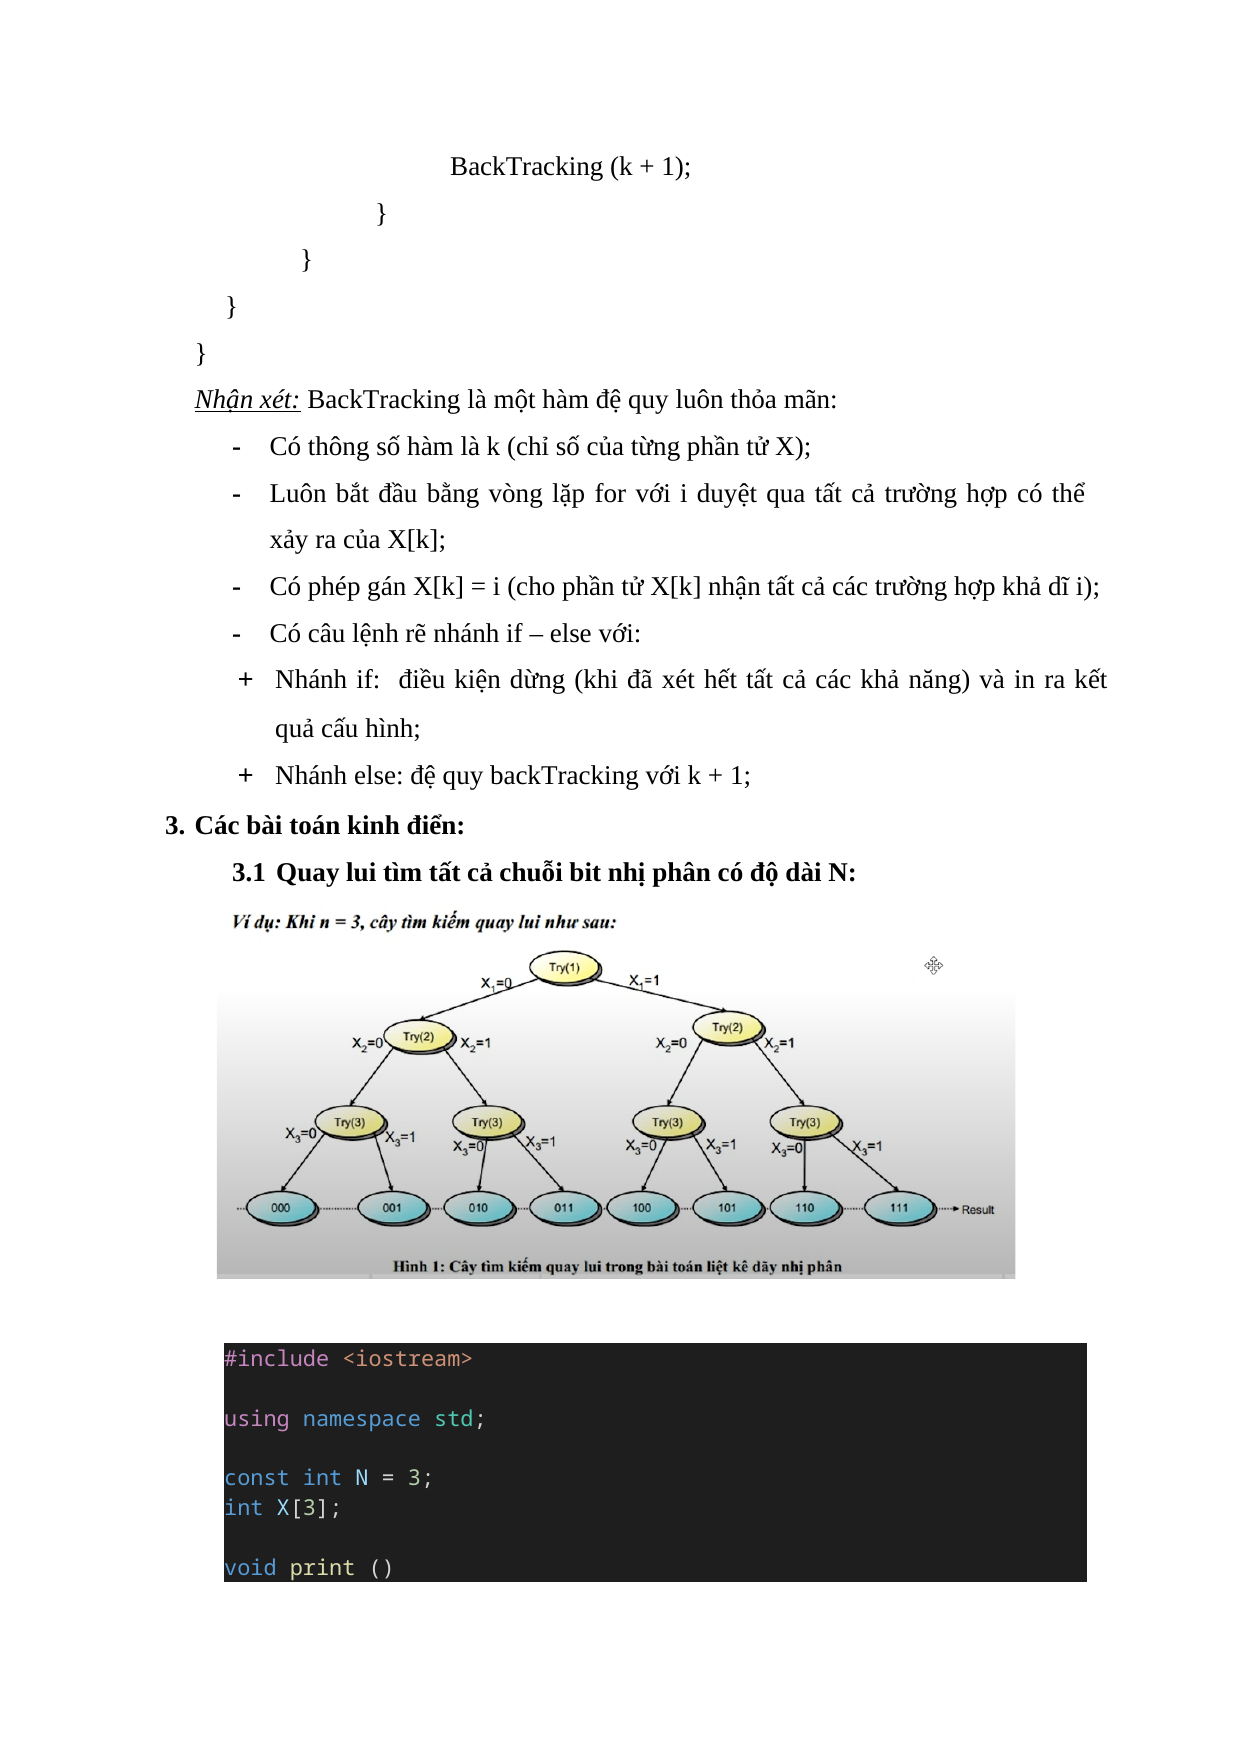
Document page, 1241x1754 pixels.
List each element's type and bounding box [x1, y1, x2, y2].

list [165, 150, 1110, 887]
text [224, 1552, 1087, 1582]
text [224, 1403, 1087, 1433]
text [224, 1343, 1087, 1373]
picture [216, 906, 1016, 1279]
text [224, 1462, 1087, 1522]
